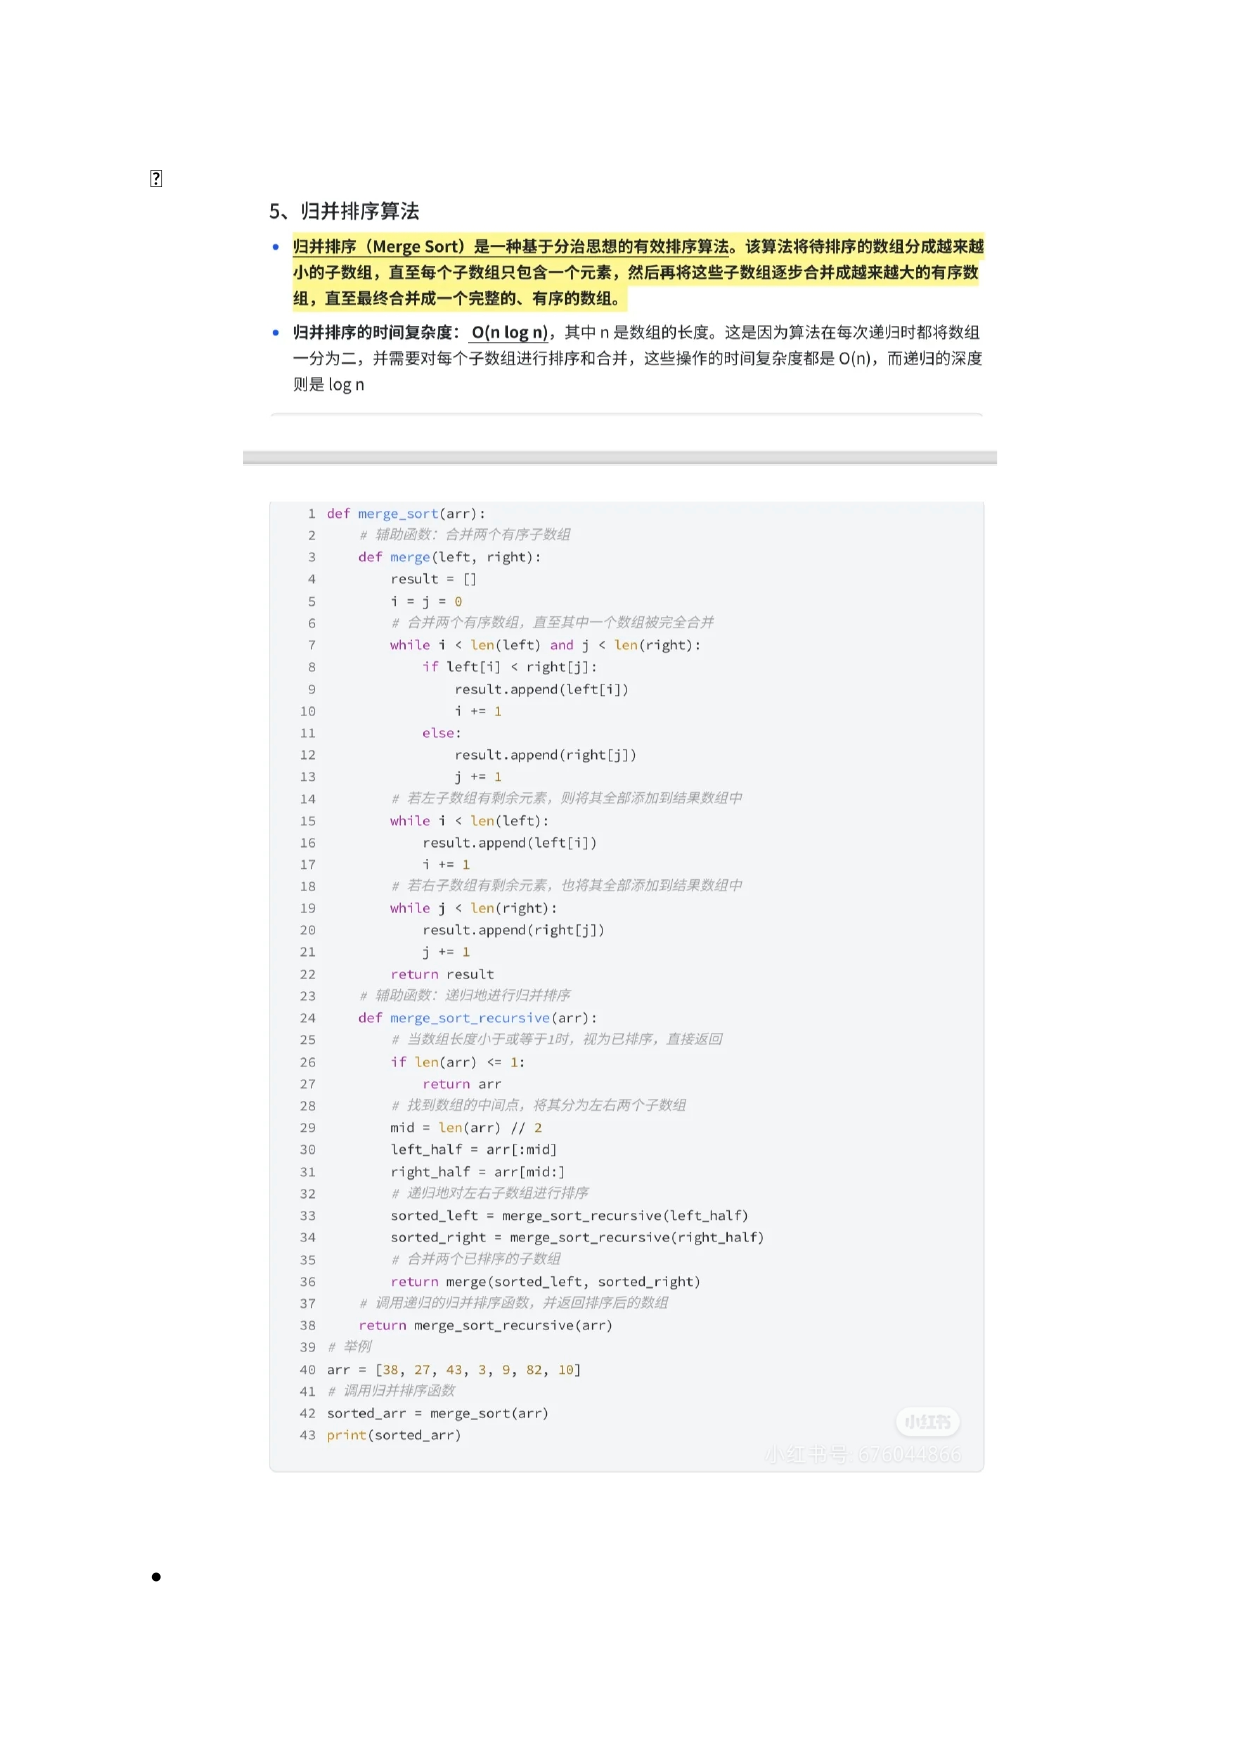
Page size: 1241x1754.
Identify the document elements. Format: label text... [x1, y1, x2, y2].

picture [243, 198, 998, 1491]
text ⑖ [150, 162, 1090, 194]
